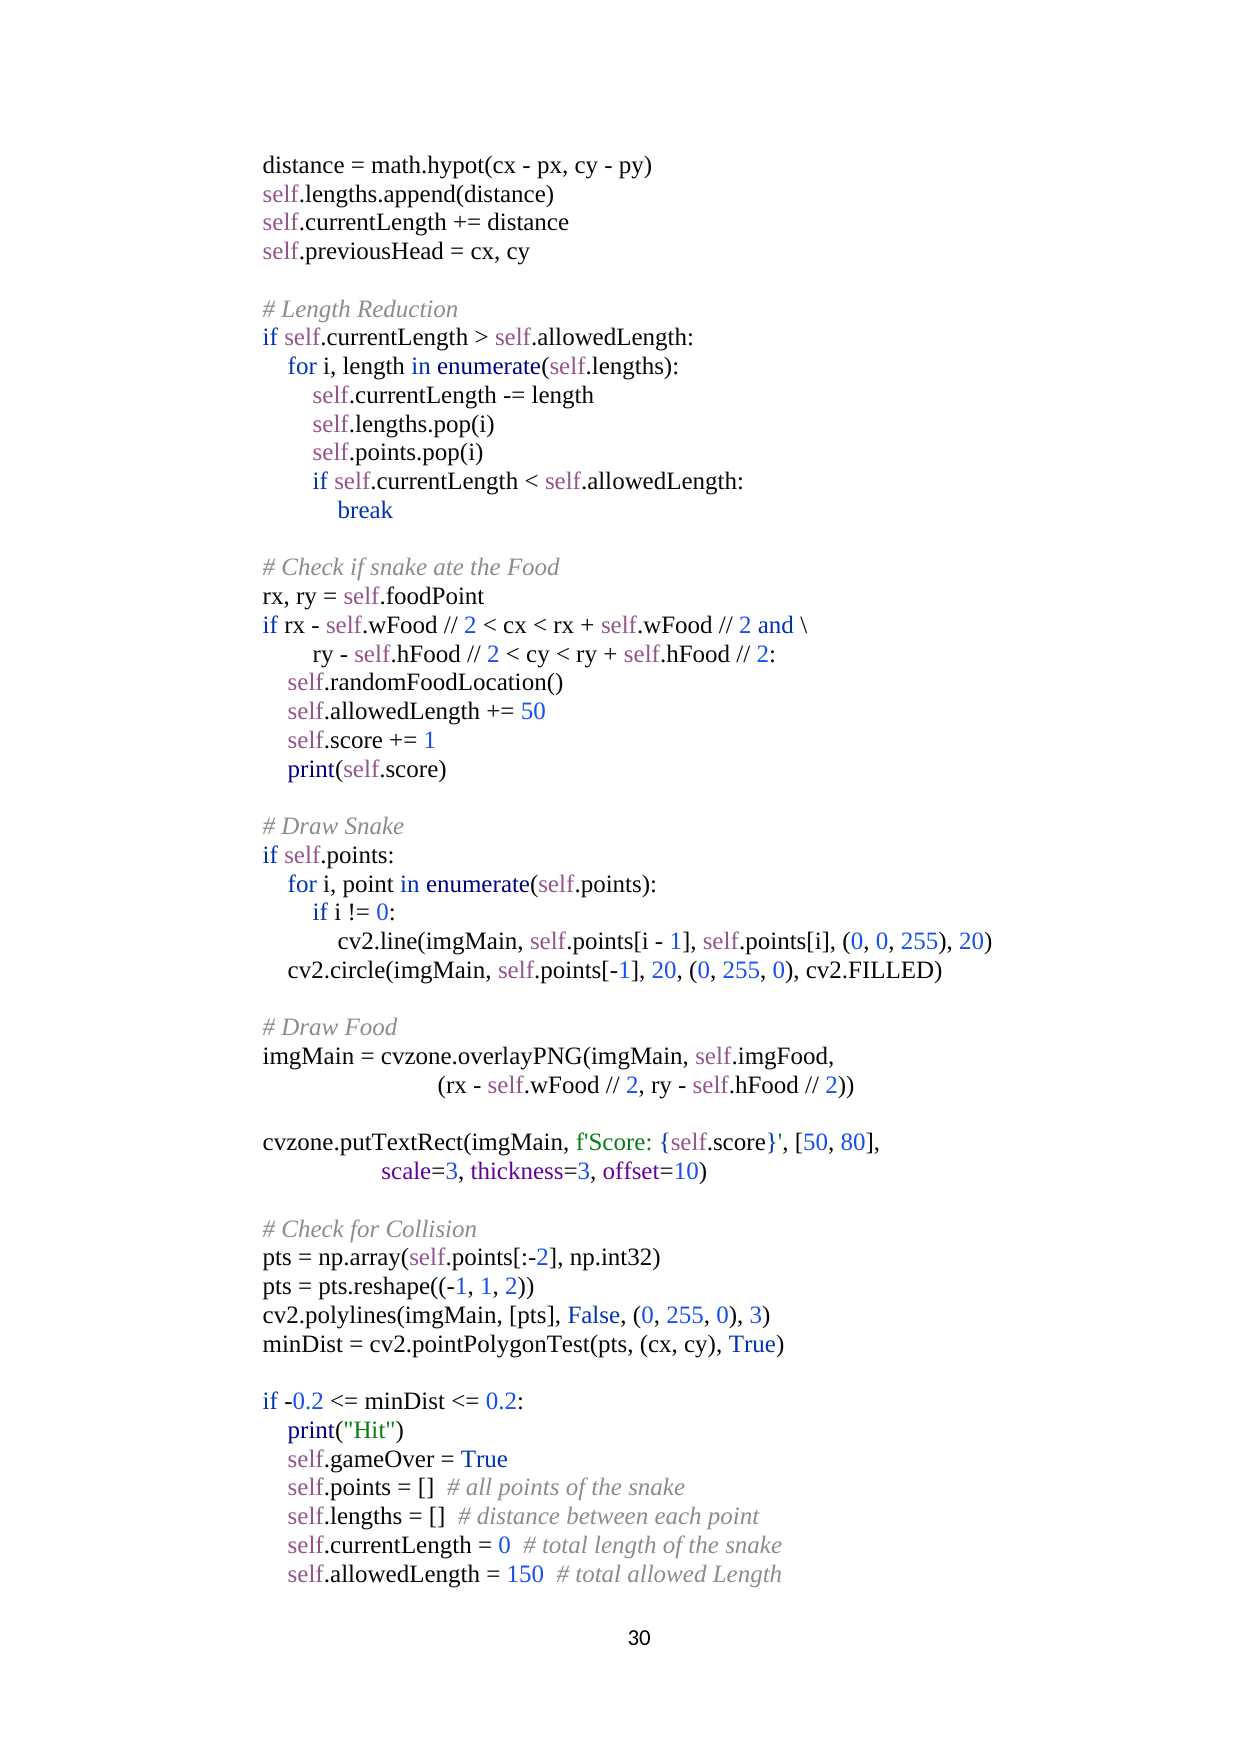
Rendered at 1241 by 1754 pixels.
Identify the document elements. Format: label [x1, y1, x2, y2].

text [187, 150, 1090, 1587]
